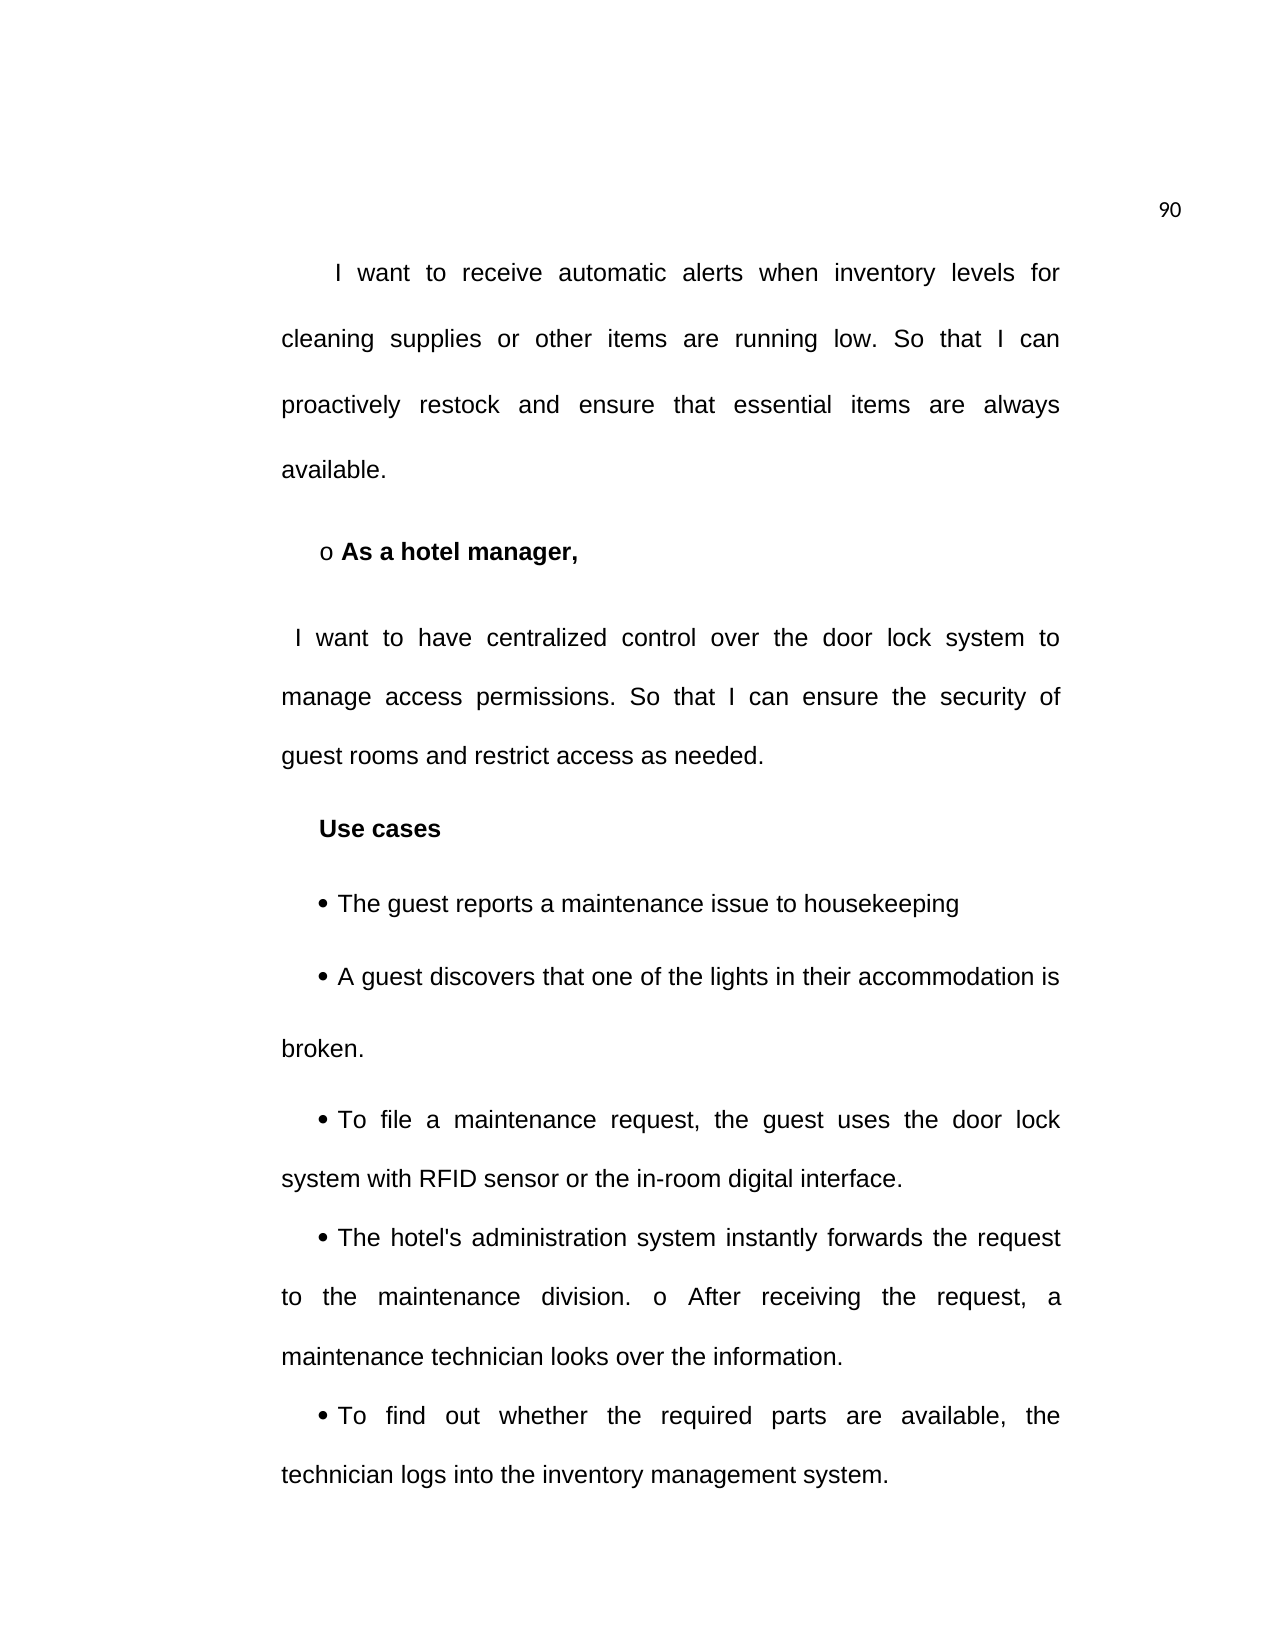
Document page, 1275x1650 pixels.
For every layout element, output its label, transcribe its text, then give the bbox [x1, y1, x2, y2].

list A guest discovers that one of the lights in their accommodation is broken. [281, 962, 1062, 1062]
list The guest reports a maintenance issue to housekeeping [281, 889, 1062, 918]
text Use cases [281, 814, 1062, 843]
text o As a hotel manager, [281, 537, 1062, 568]
text I want to have centralized control over the door lock system to manage access permissions. So that I can ensure the security of guest rooms and restrict access as needed. [280, 623, 1062, 769]
list To find out whether the required parts are available, the technician logs into the inventory management system. [281, 1401, 1062, 1488]
list The hotel's administration system instantly forwards the request to the maintenance division. o After receiving the request, a maintenance technician looks over the information. [281, 1223, 1062, 1371]
text I want to receive automatic alerts when inventory levels for cleaning supplies or other items are running low. So that I can proactively restock and ensure that essential items are always available. [281, 258, 1062, 484]
list To file a maintenance request, the guest uses the door lock system with RFID sensor or the in-room digital interface. [281, 1105, 1062, 1193]
